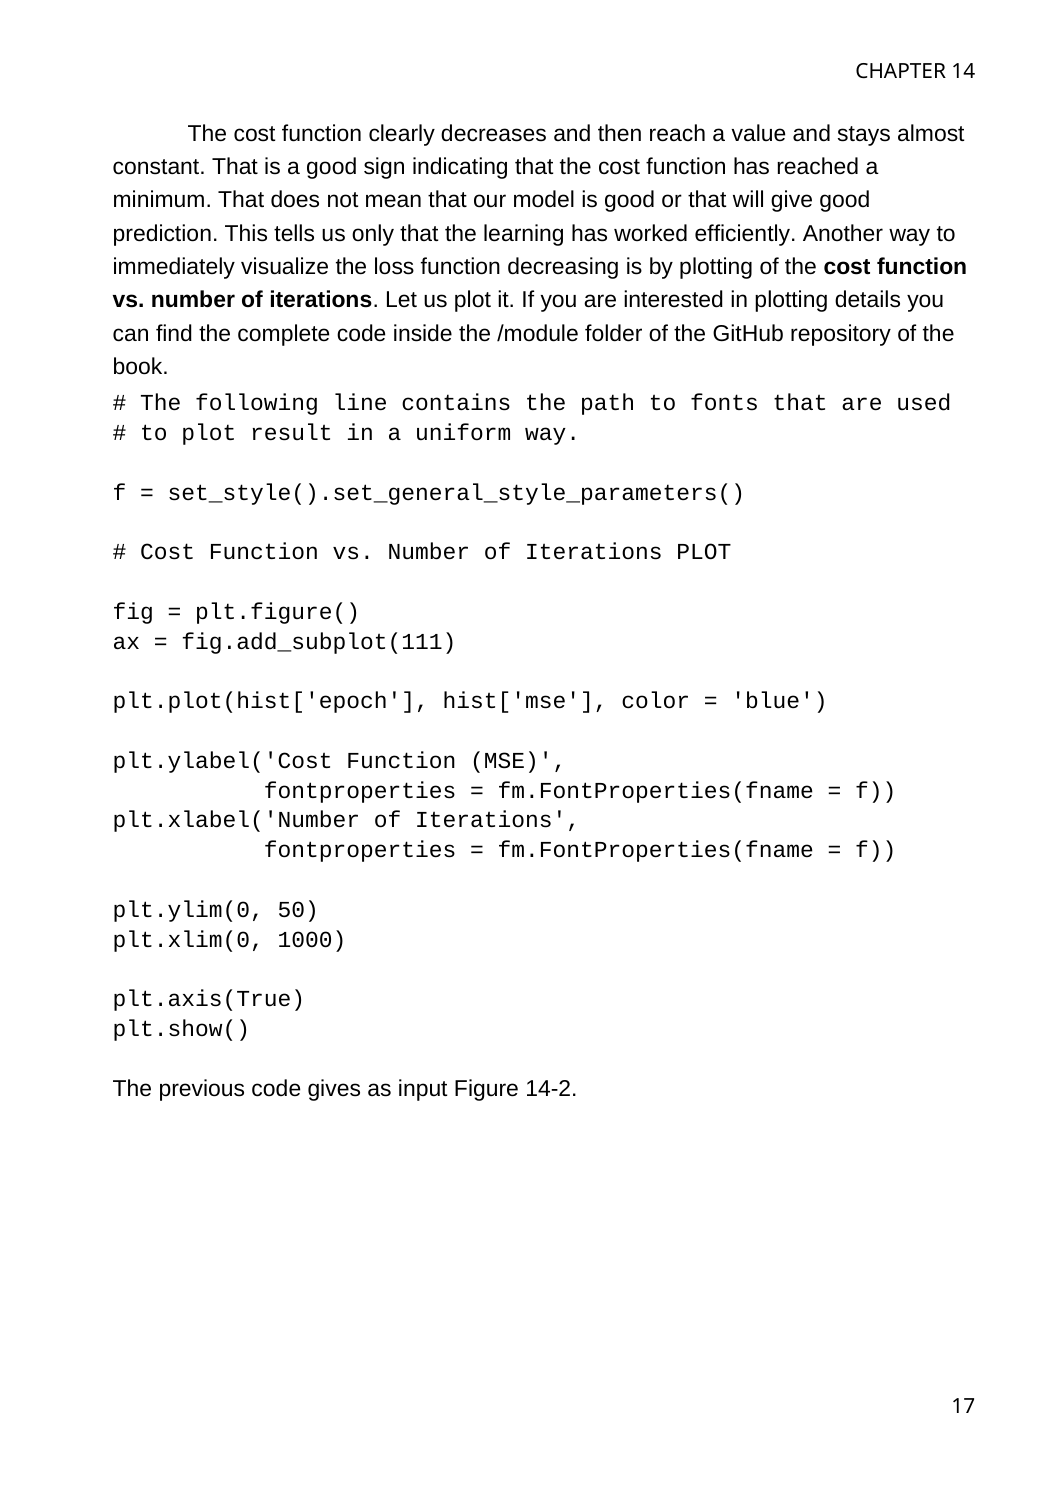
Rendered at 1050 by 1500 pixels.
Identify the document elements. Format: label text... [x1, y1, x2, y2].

text plt.ylabel('Cost Function (MSE)', [112, 749, 975, 775]
text fontproperties = fm.FontProperties(fname = f)) [112, 779, 975, 805]
text f = set_style().set_general_style_parameters() [112, 481, 975, 507]
text plt.show() [112, 1017, 975, 1043]
text # Cost Function vs. Number of Iterations PLOT [112, 541, 975, 567]
text fig = plt.figure() [112, 600, 975, 626]
text ax = fig.add_subplot(111) [112, 630, 975, 656]
text The cost function clearly decreases and then reach a value and stays almost constant. That is a good sign indicating that the cost function has reached a minimum. That does not mean that our model is good or that will give good prediction. This tells us only that the learning has worked efficiently. Another way to immediately visualize the loss function decreasing is by plotting of the cost function vs. number of iterations. Let us plot it. If you are interested in plotting details you can find the complete code inside the /module folder of the GitHub repository of the book. [112, 112, 975, 379]
text plt.plot(hist['epoch'], hist['mse'], color = 'blue') [112, 689, 975, 716]
text plt.xlim(0, 1000) [112, 928, 975, 954]
text fontproperties = fm.FontProperties(fname = f)) [112, 838, 975, 864]
text plt.ylim(0, 50) [112, 898, 975, 924]
text The previous code gives as input Figure 14-2. [112, 1068, 975, 1101]
text # to plot result in a uniform way. [112, 421, 975, 447]
text plt.axis(True) [112, 987, 975, 1013]
text # The following line contains the path to fonts that are used [112, 392, 975, 418]
text plt.xlabel('Number of Iterations', [112, 809, 975, 835]
